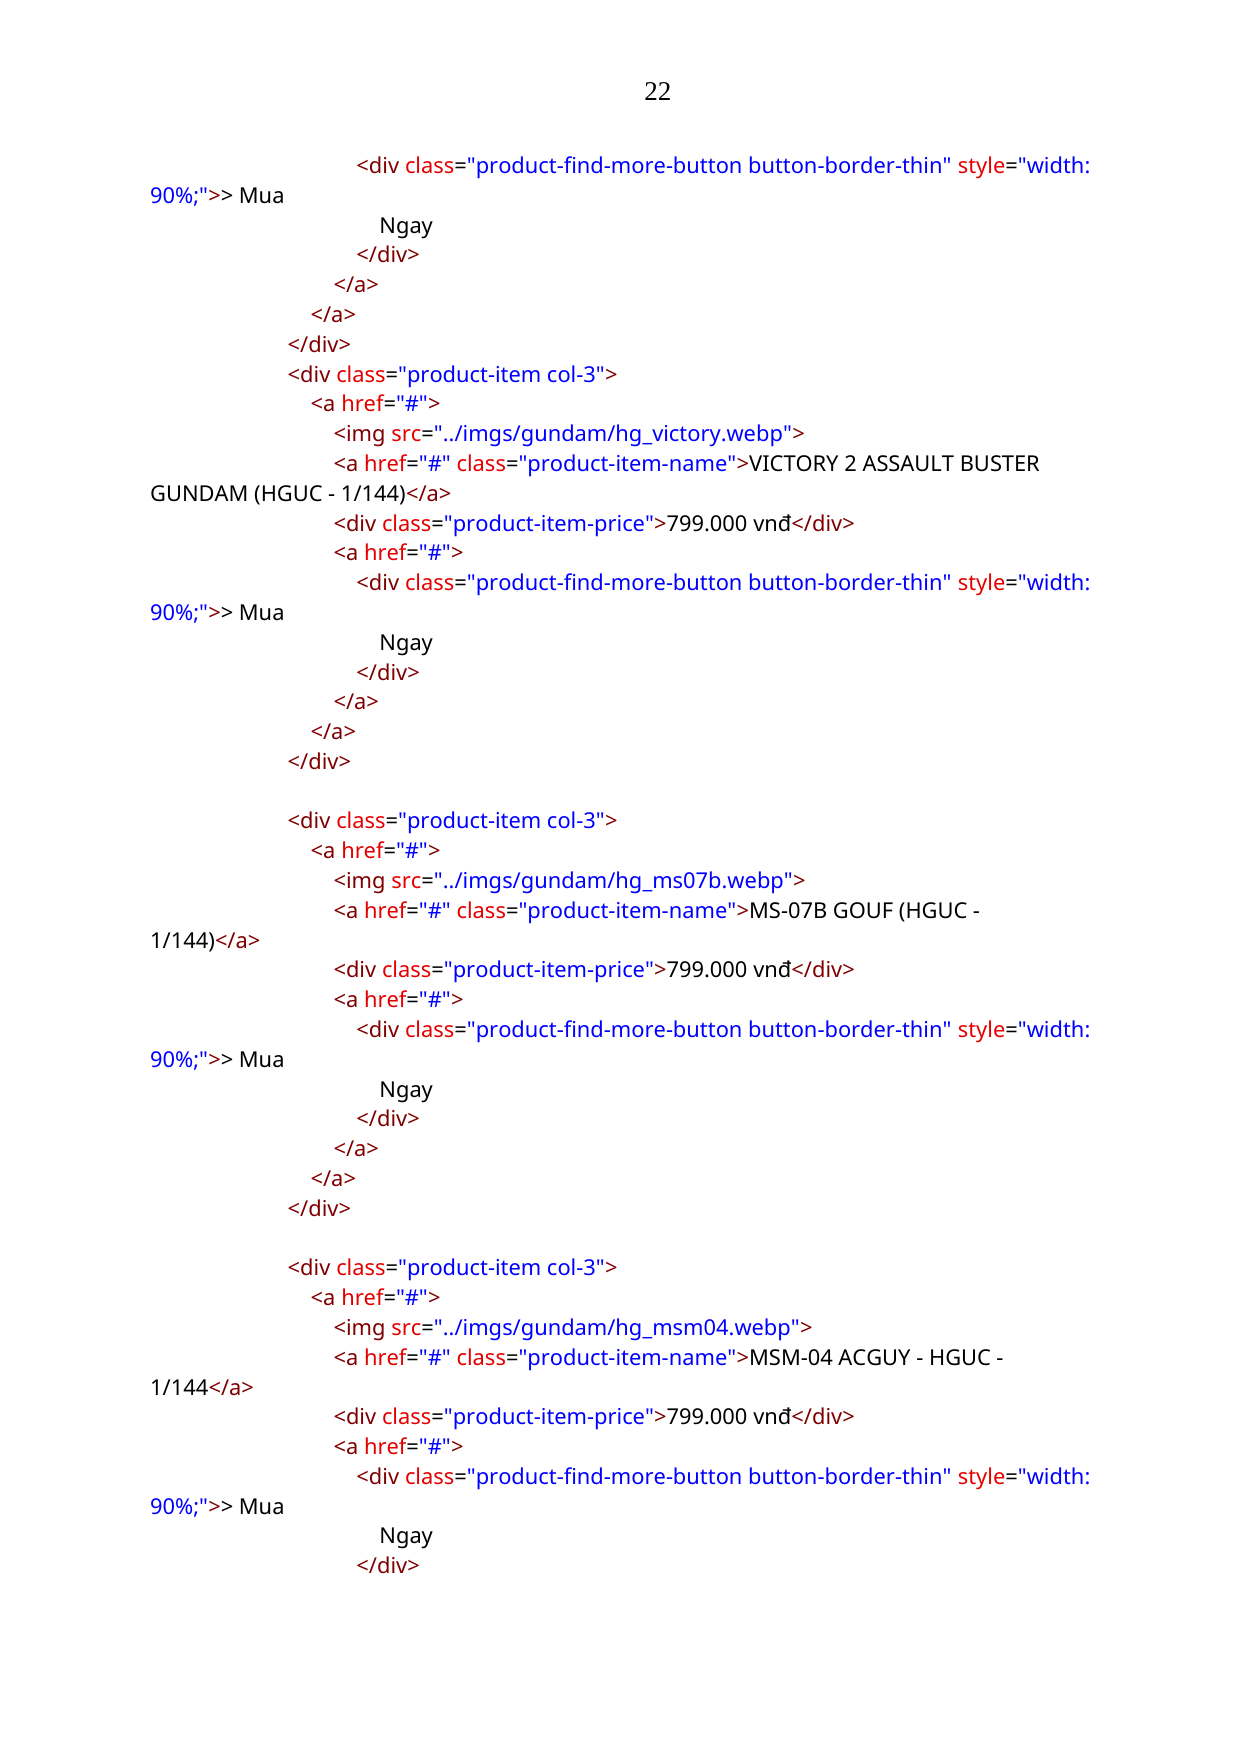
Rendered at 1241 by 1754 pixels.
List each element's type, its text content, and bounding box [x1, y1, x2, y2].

text </a> [150, 686, 1090, 716]
text </a> [150, 269, 1090, 299]
text </div> [150, 656, 1090, 686]
text </a> [150, 299, 1090, 329]
text </a> [150, 1163, 1090, 1193]
text <a href="#"> [150, 835, 1090, 865]
text </div> [150, 329, 1090, 358]
text </div> [150, 746, 1090, 776]
text <div class="product-item col-3"> [150, 805, 1090, 835]
text <img src="../imgs/gundam/hg_victory.webp"> [150, 418, 1090, 448]
text <div class="product-item-price">799.000 vnđ</div> [150, 507, 1090, 537]
text <div class="product-find-more-button button-border-thin" style="width: 90%;">> Mua [150, 150, 1090, 209]
text <img src="../imgs/gundam/hg_ms07b.webp"> [150, 865, 1090, 895]
text <a href="#" class="product-item-name">VICTORY 2 ASSAULT BUSTER GUNDAM (HGUC - 1/144)</a> [150, 448, 1090, 507]
text Ngay [150, 1073, 1090, 1103]
text <a href="#"> [150, 1282, 1090, 1312]
text <a href="#"> [150, 537, 1090, 567]
text </a> [150, 1133, 1090, 1163]
text <img src="../imgs/gundam/hg_msm04.webp"> [150, 1312, 1090, 1342]
text Ngay [150, 1520, 1090, 1550]
text <a href="#"> [150, 1431, 1090, 1461]
text </div> [150, 1550, 1090, 1580]
text </div> [150, 1193, 1090, 1222]
text <div class="product-item-price">799.000 vnđ</div> [150, 954, 1090, 984]
text <a href="#" class="product-item-name">MS-07B GOUF (HGUC - 1/144)</a> [150, 895, 1090, 954]
text <div class="product-find-more-button button-border-thin" style="width: 90%;">> Mua [150, 1014, 1090, 1073]
text <a href="#"> [150, 388, 1090, 418]
text <div class="product-item col-3"> [150, 1252, 1090, 1282]
text <div class="product-find-more-button button-border-thin" style="width: 90%;">> Mua [150, 1461, 1090, 1520]
text </a> [150, 716, 1090, 746]
text <div class="product-find-more-button button-border-thin" style="width: 90%;">> Mua [150, 567, 1090, 627]
text <div class="product-item col-3"> [150, 358, 1090, 388]
text <a href="#"> [150, 984, 1090, 1014]
text </div> [150, 239, 1090, 269]
text <a href="#" class="product-item-name">MSM-04 ACGUY - HGUC - 1/144</a> [150, 1342, 1090, 1401]
text Ngay [150, 627, 1090, 656]
text Ngay [150, 209, 1090, 239]
text </div> [150, 1103, 1090, 1133]
text <div class="product-item-price">799.000 vnđ</div> [150, 1401, 1090, 1431]
